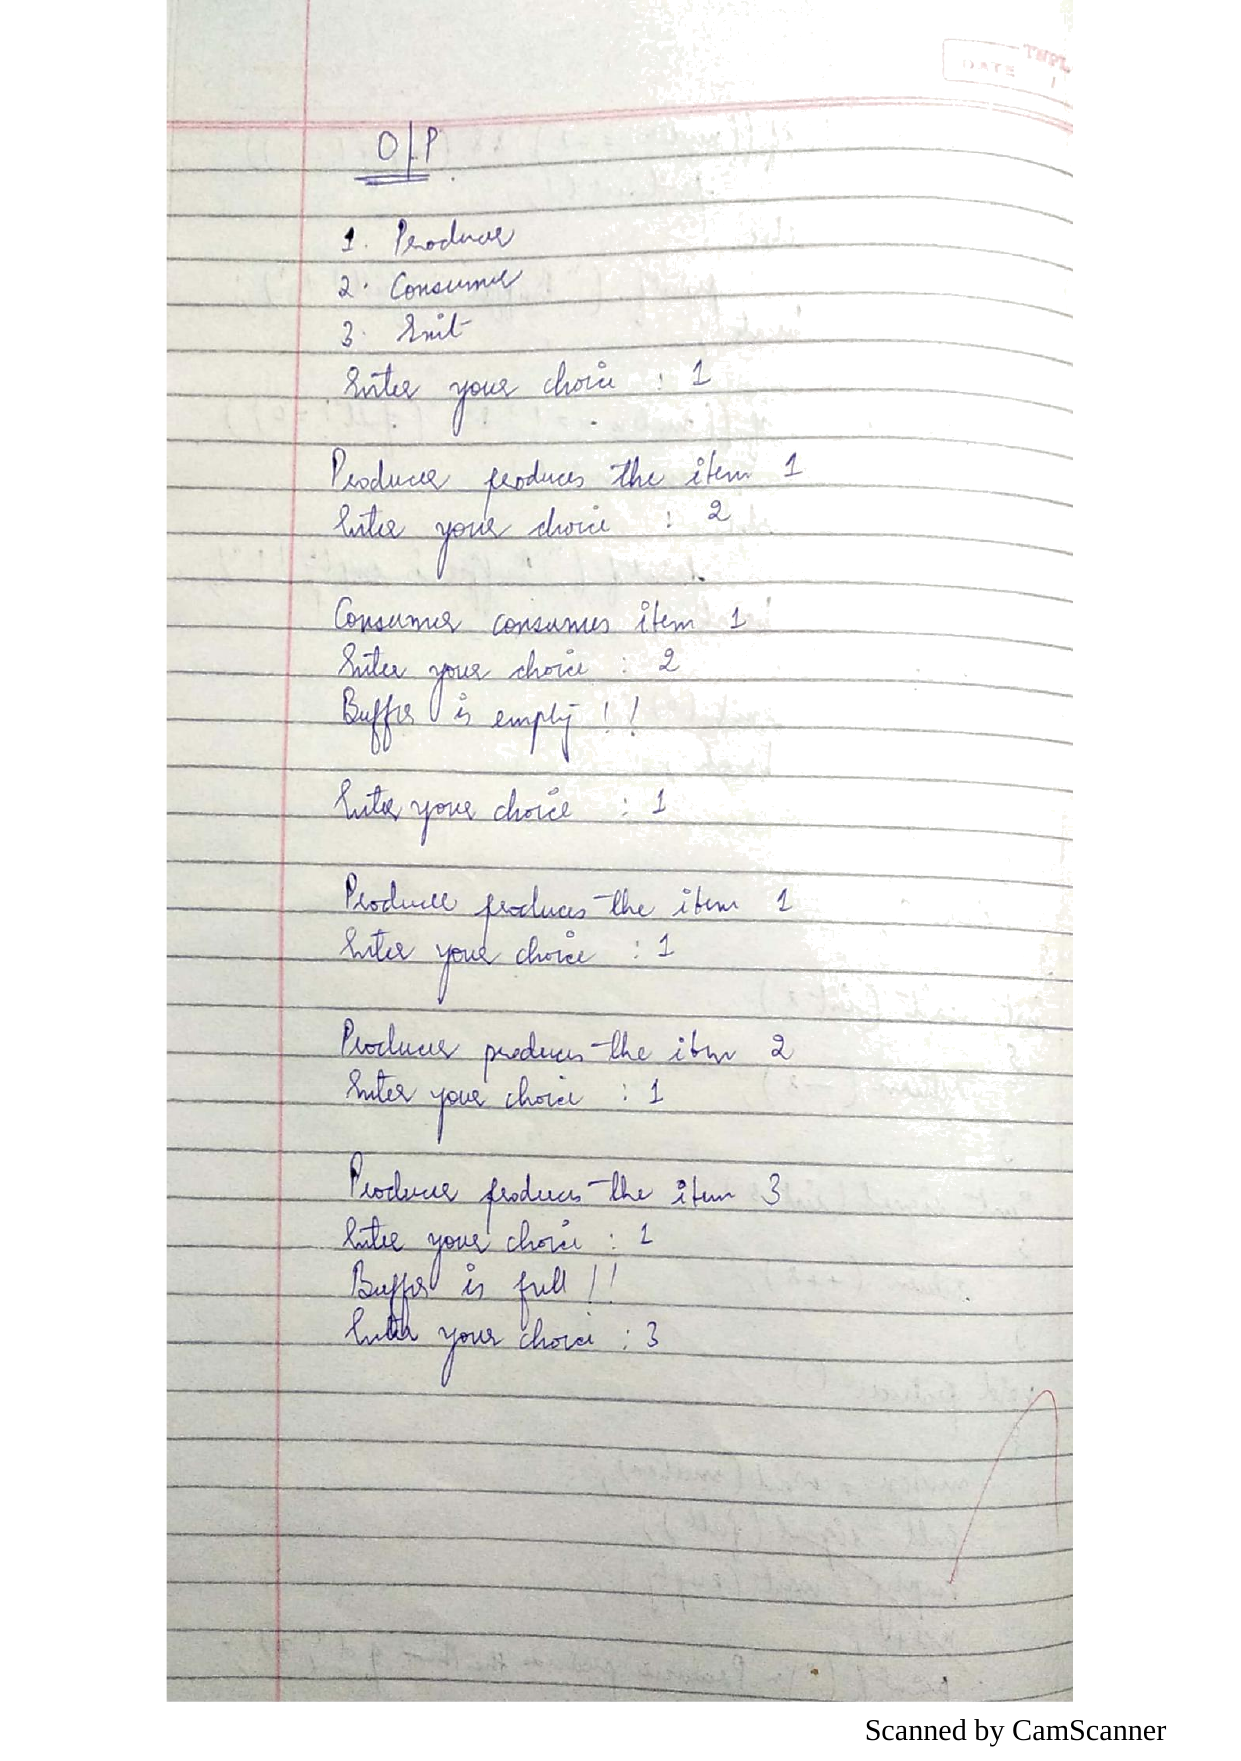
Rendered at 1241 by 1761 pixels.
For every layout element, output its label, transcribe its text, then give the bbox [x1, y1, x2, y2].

text Scanned by CamScanner [864, 1712, 1173, 1747]
picture [166, 0, 1073, 1702]
